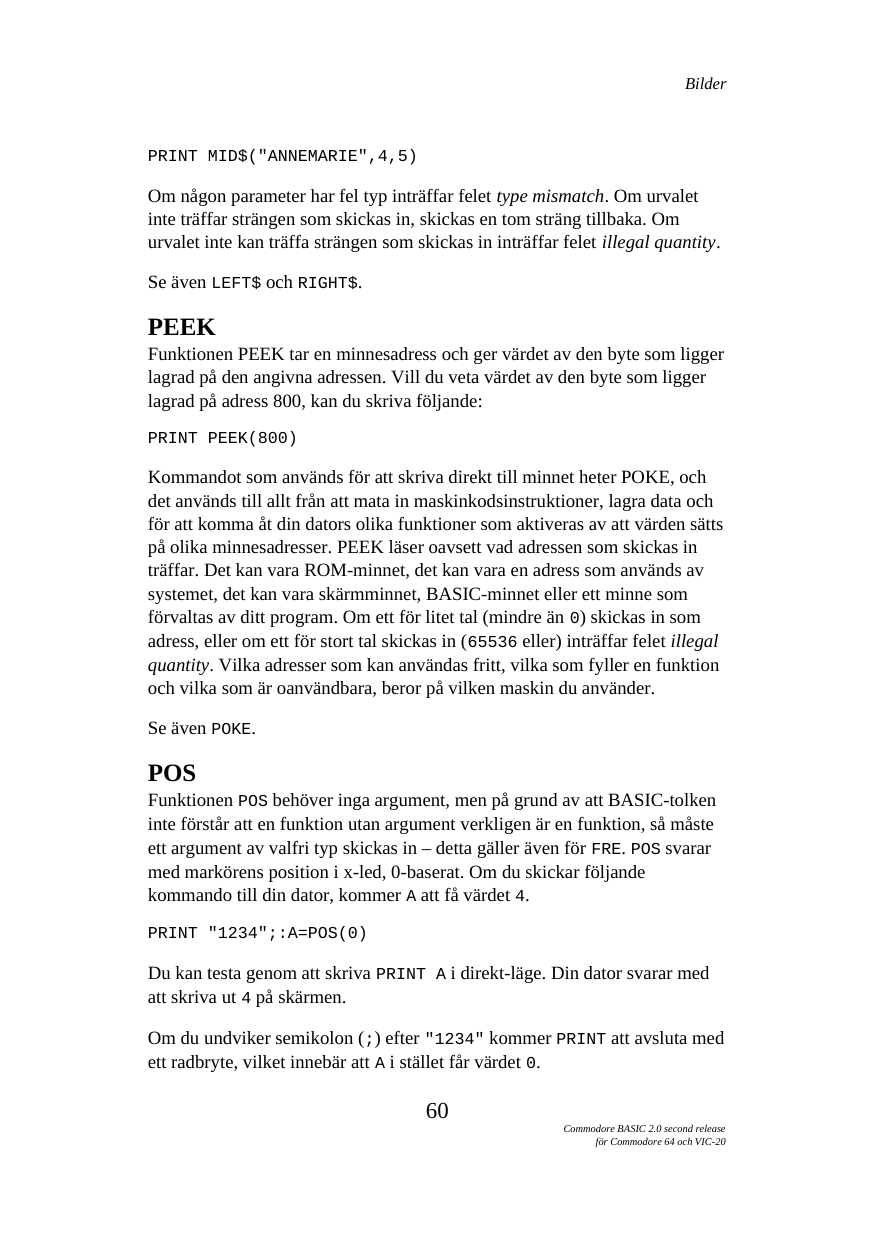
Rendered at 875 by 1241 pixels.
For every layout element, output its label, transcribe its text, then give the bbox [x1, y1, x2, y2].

text PRINT MID$("ANNEMARIE",4,5) [148, 148, 726, 167]
subtitle POS [148, 758, 726, 787]
text Om någon parameter har fel typ inträffar felet type mismatch. Om urvalet inte träffar strängen som skickas in, skickas en tom sträng tillbaka. Om urvalet inte kan träffa strängen som skickas in inträffar felet illegal quantity. [148, 185, 726, 253]
text Funktionen PEEK tar en minnesadress och ger värdet av den byte som ligger lagrad på den angivna adressen. Vill du veta värdet av den byte som ligger lagrad på adress 800, kan du skriva följande: [148, 343, 726, 411]
text Se även LEFT$ och RIGHT$. [148, 271, 726, 293]
text Om du undviker semikolon (;) efter "1234" kommer PRINT att avsluta med ett radbryte, vilket innebär att A i stället får värdet 0. [148, 1027, 726, 1074]
text PRINT PEEK(800) [148, 429, 726, 448]
subtitle PEEK [148, 312, 726, 341]
text Du kan testa genom att skriva PRINT A i direkt-läge. Din dator svarar med att skriva ut 4 på skärmen. [148, 962, 726, 1008]
text PRINT "1234";:A=POS(0) [148, 925, 726, 944]
text Kommandot som används för att skriva direkt till minnet heter POKE, och det används till allt från att mata in maskinkodsinstruktioner, lagra data och för att komma åt din dators olika funktioner som aktiveras av att värden sätts på olika minnesadresser. PEEK läser oavsett vad adressen som skickas in träffar. Det kan vara ROM-minnet, det kan vara en adress som används av systemet, det kan vara skärmminnet, BASIC-minnet eller ett minne som förvaltas av ditt program. Om ett för litet tal (mindre än 0) skickas in som adress, eller om ett för stort tal skickas in (65536 eller) inträffar felet illegal quantity. Vilka adresser som kan användas fritt, vilka som fyller en funktion och vilka som är oanvändbara, beror på vilken maskin du använder. [148, 466, 726, 699]
text Funktionen POS behöver inga argument, men på grund av att BASIC-tolken inte förstår att en funktion utan argument verkligen är en funktion, så måste ett argument av valfri typ skickas in – detta gäller även för FRE. POS svarar med markörens position i x-led, 0-baserat. Om du skickar följande kommando till din dator, kommer A att få värdet 4. [148, 789, 726, 906]
text Se även POKE. [148, 717, 726, 740]
